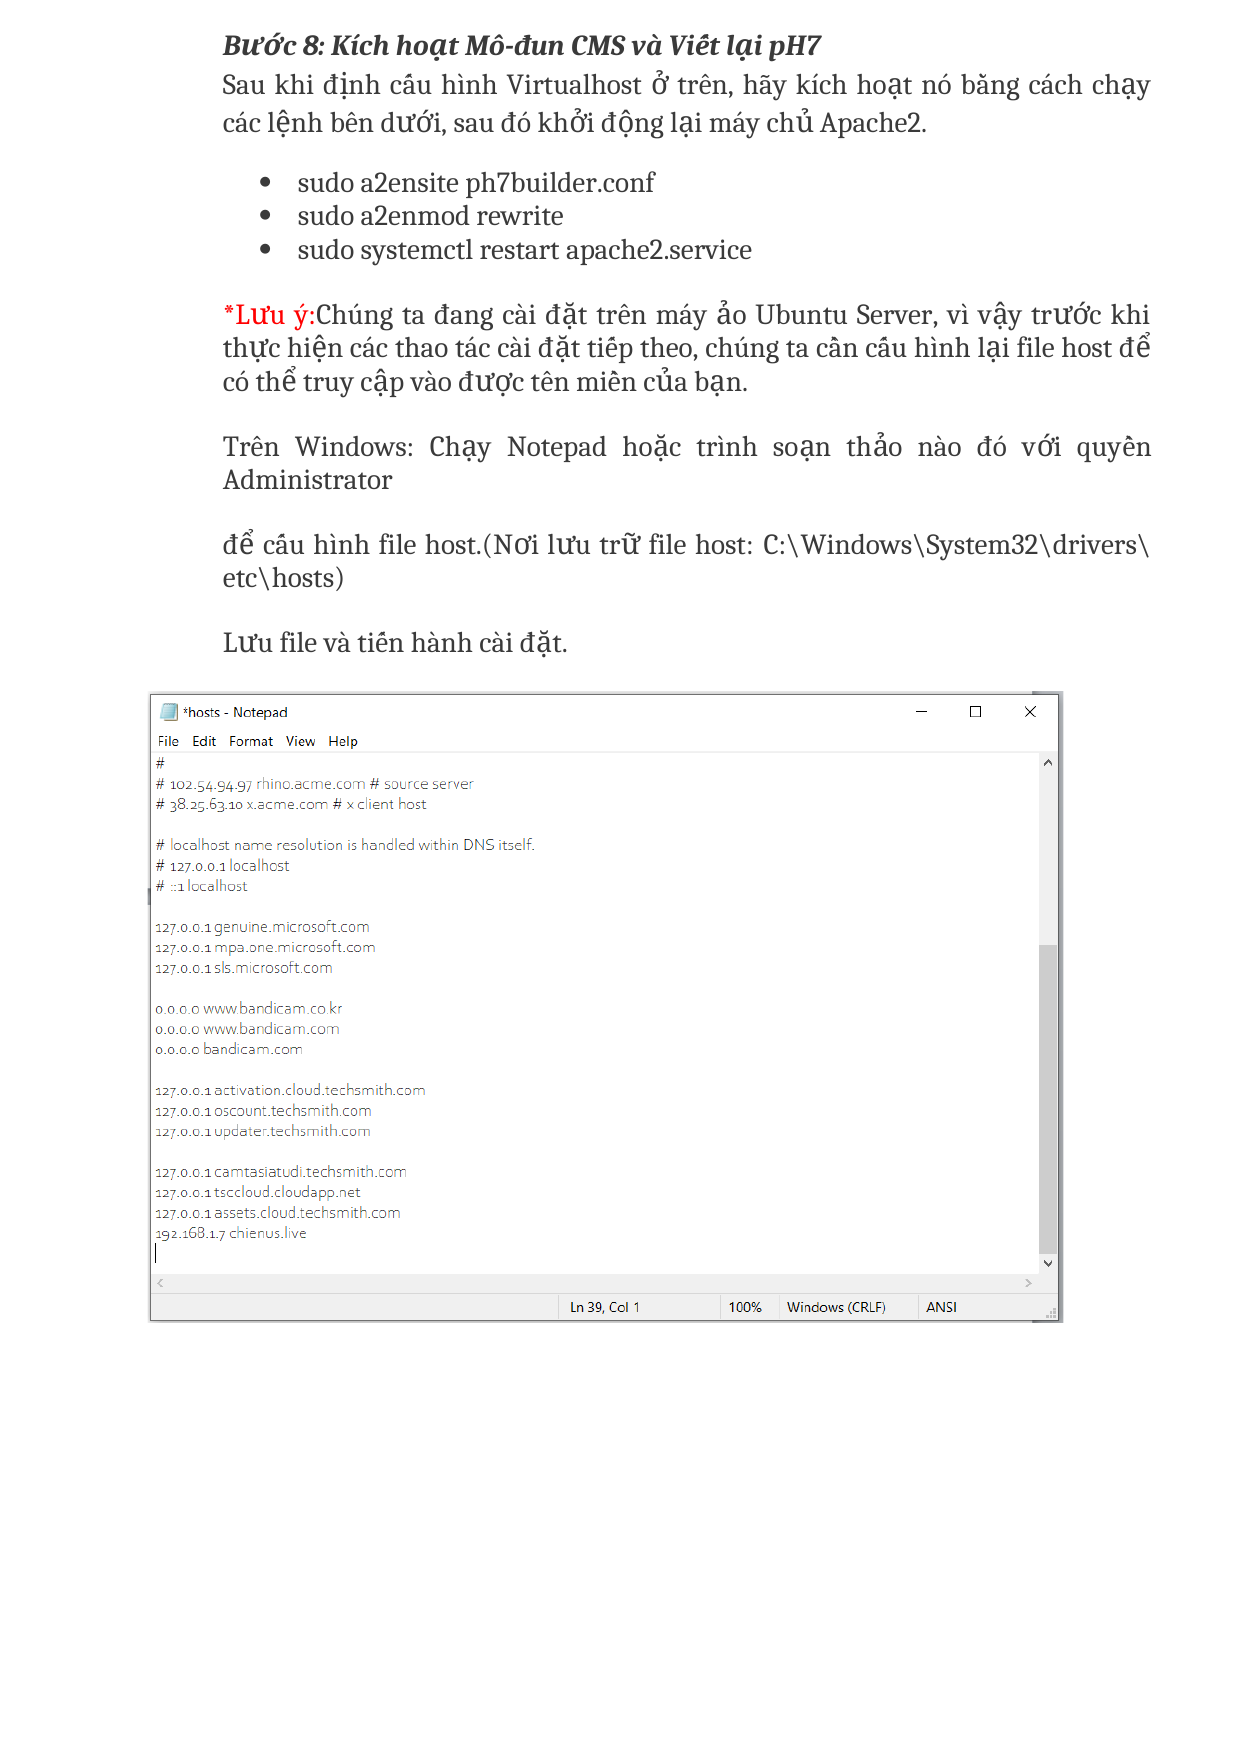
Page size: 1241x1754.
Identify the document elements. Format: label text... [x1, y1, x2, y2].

text *Lưu ý:Chúng ta đang cài đặt trên máy ảo Ubuntu Server, vì vậy trước khi thực hiện các thao tác cài đặt tiếp theo, chúng ta cần cấu hình lại file host để có thể truy cập vào được tên miền của bạn. [223, 298, 1152, 398]
text Sau khi định cấu hình Virtualhost ở trên, hãy kích hoạt nó bằng cách chạy các lệnh bên dưới, sau đó khởi động lại máy chủ Apache2. [223, 102, 1152, 140]
picture [147, 691, 1064, 1323]
list sudo systemctl restart apache2.service [260, 233, 1152, 267]
subtitle Bước 8: Kích hoạt Mô-đun CMS và Viết lại pH7 [223, 29, 1152, 63]
text để cấu hình file host.(Nơi lưu trữ file host: C:\Windows\System32\drivers\etc\hosts) [223, 528, 1152, 595]
text Lưu file và tiến hành cài đặt. [223, 626, 1152, 660]
text Trên Windows: Chạy Notepad hoặc trình soạn thảo nào đó với quyền Administrator [223, 430, 1152, 497]
list sudo a2ensite ph7builder.conf [260, 166, 1152, 199]
list sudo a2enmod rewrite [260, 199, 1152, 233]
